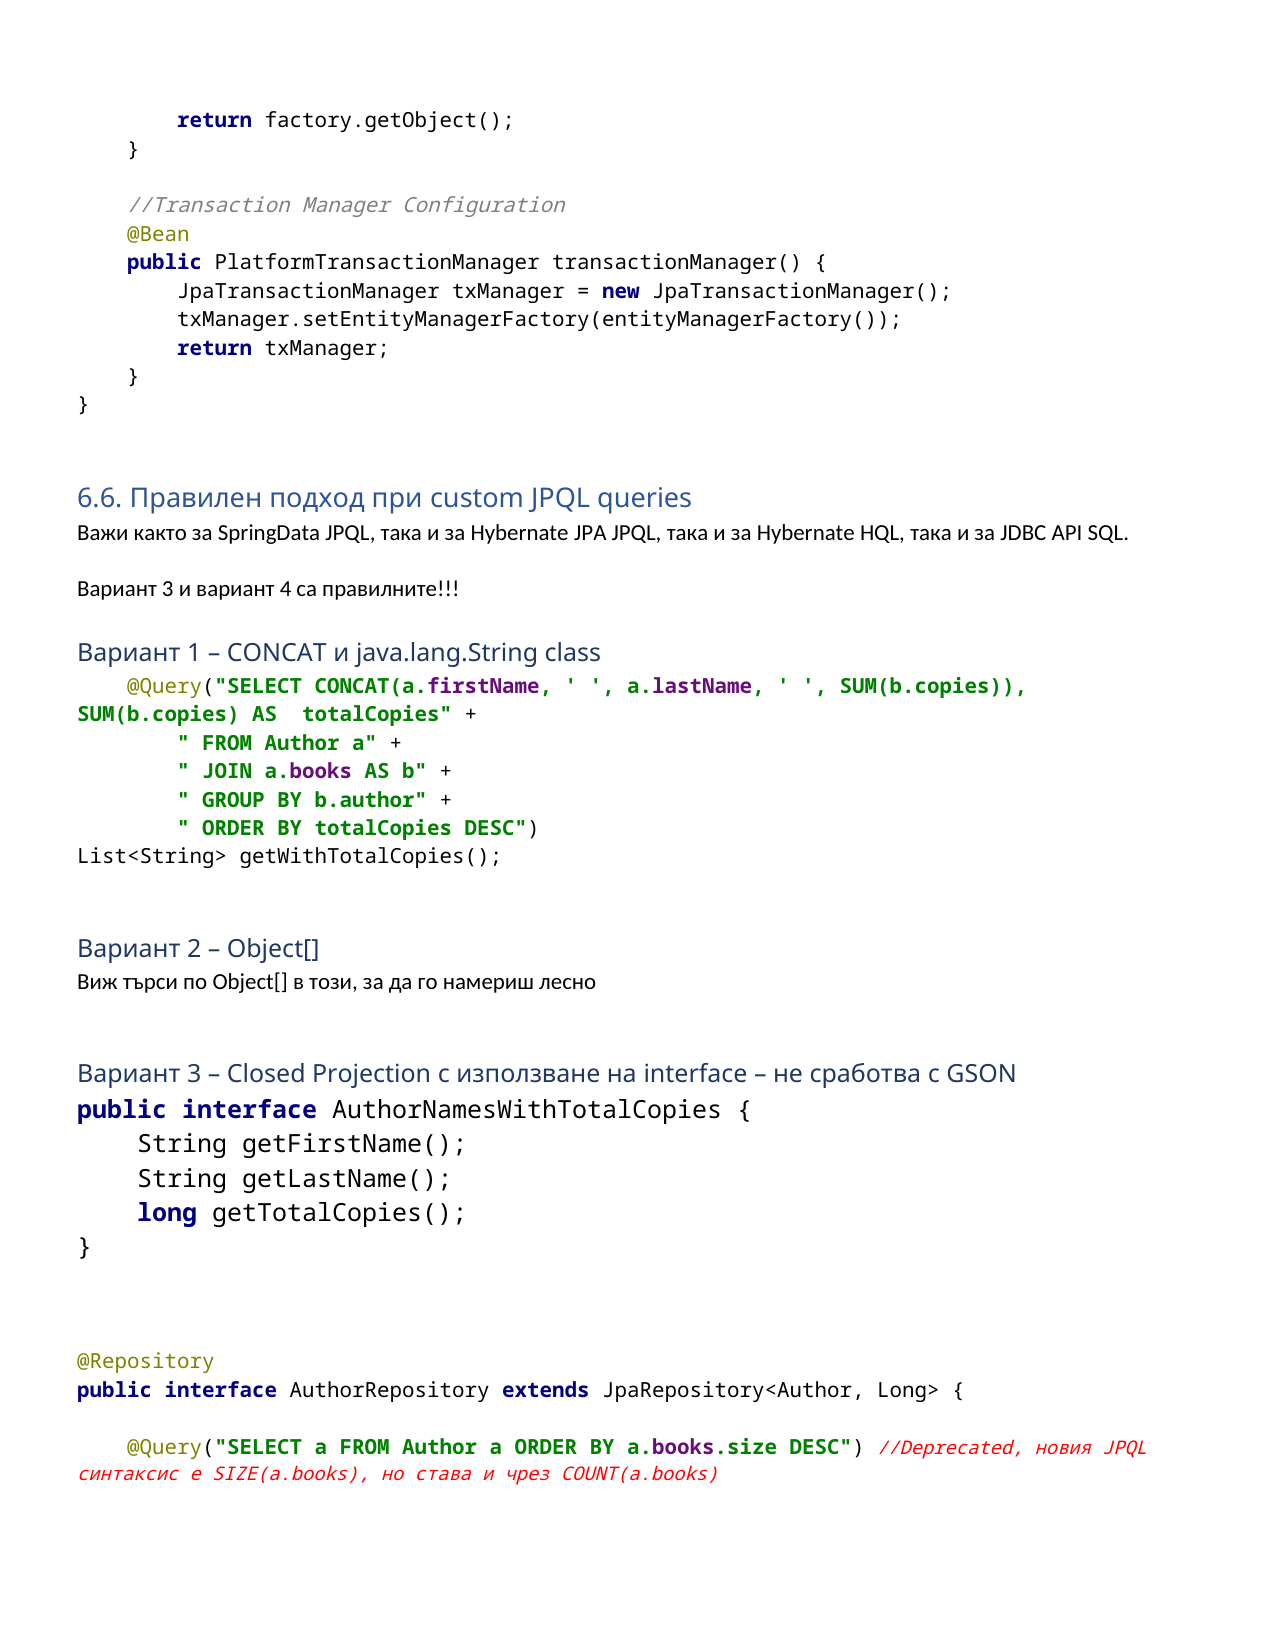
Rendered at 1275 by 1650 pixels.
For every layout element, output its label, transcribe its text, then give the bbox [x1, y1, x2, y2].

text @Repository public interface AuthorRepository extends JpaRepository<Author, Long> { @Query("SELECT a FROM Author a ORDER BY a.books.size DESC") //Deprecated, новия JPQL синтаксис е SIZE(a.books), но става и чрез COUNT(a.books) [77, 1346, 1198, 1486]
text @Query("SELECT CONCAT(a.firstName, ' ', a.lastName, ' ', SUM(b.copies)), SUM(b.copies) AS totalCopies" + " FROM Author a" + " JOIN a.books AS b" + " GROUP BY b.author" + " ORDER BY totalCopies DESC") List<String> getWithTotalCopies(); [77, 671, 1198, 870]
text Виж търси по Object[] в този, за да го намериш лесно [77, 967, 1198, 995]
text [77, 77, 1198, 418]
text public interface AuthorNamesWithTotalCopies { String getFirstName(); String getLastName(); long getTotalCopies(); } [77, 1092, 1198, 1262]
subtitle Вариант 3 – Closed Projection с използване на interface – не сработва с GSON [77, 1055, 1198, 1089]
subtitle Вариант 2 – Object[] [77, 930, 1198, 964]
text Важи както за SpringData JPQL, така и за Hybernate JPA JPQL, така и за Hybernate HQL, така и за JDBC API SQL. [77, 518, 1198, 546]
subtitle 6.6. Правилен подход при custom JPQL queries [77, 478, 1198, 515]
text Вариант 3 и вариант 4 са правилните!!! [77, 574, 1198, 602]
subtitle Вариант 1 – CONCAT и java.lang.String class [77, 634, 1198, 668]
